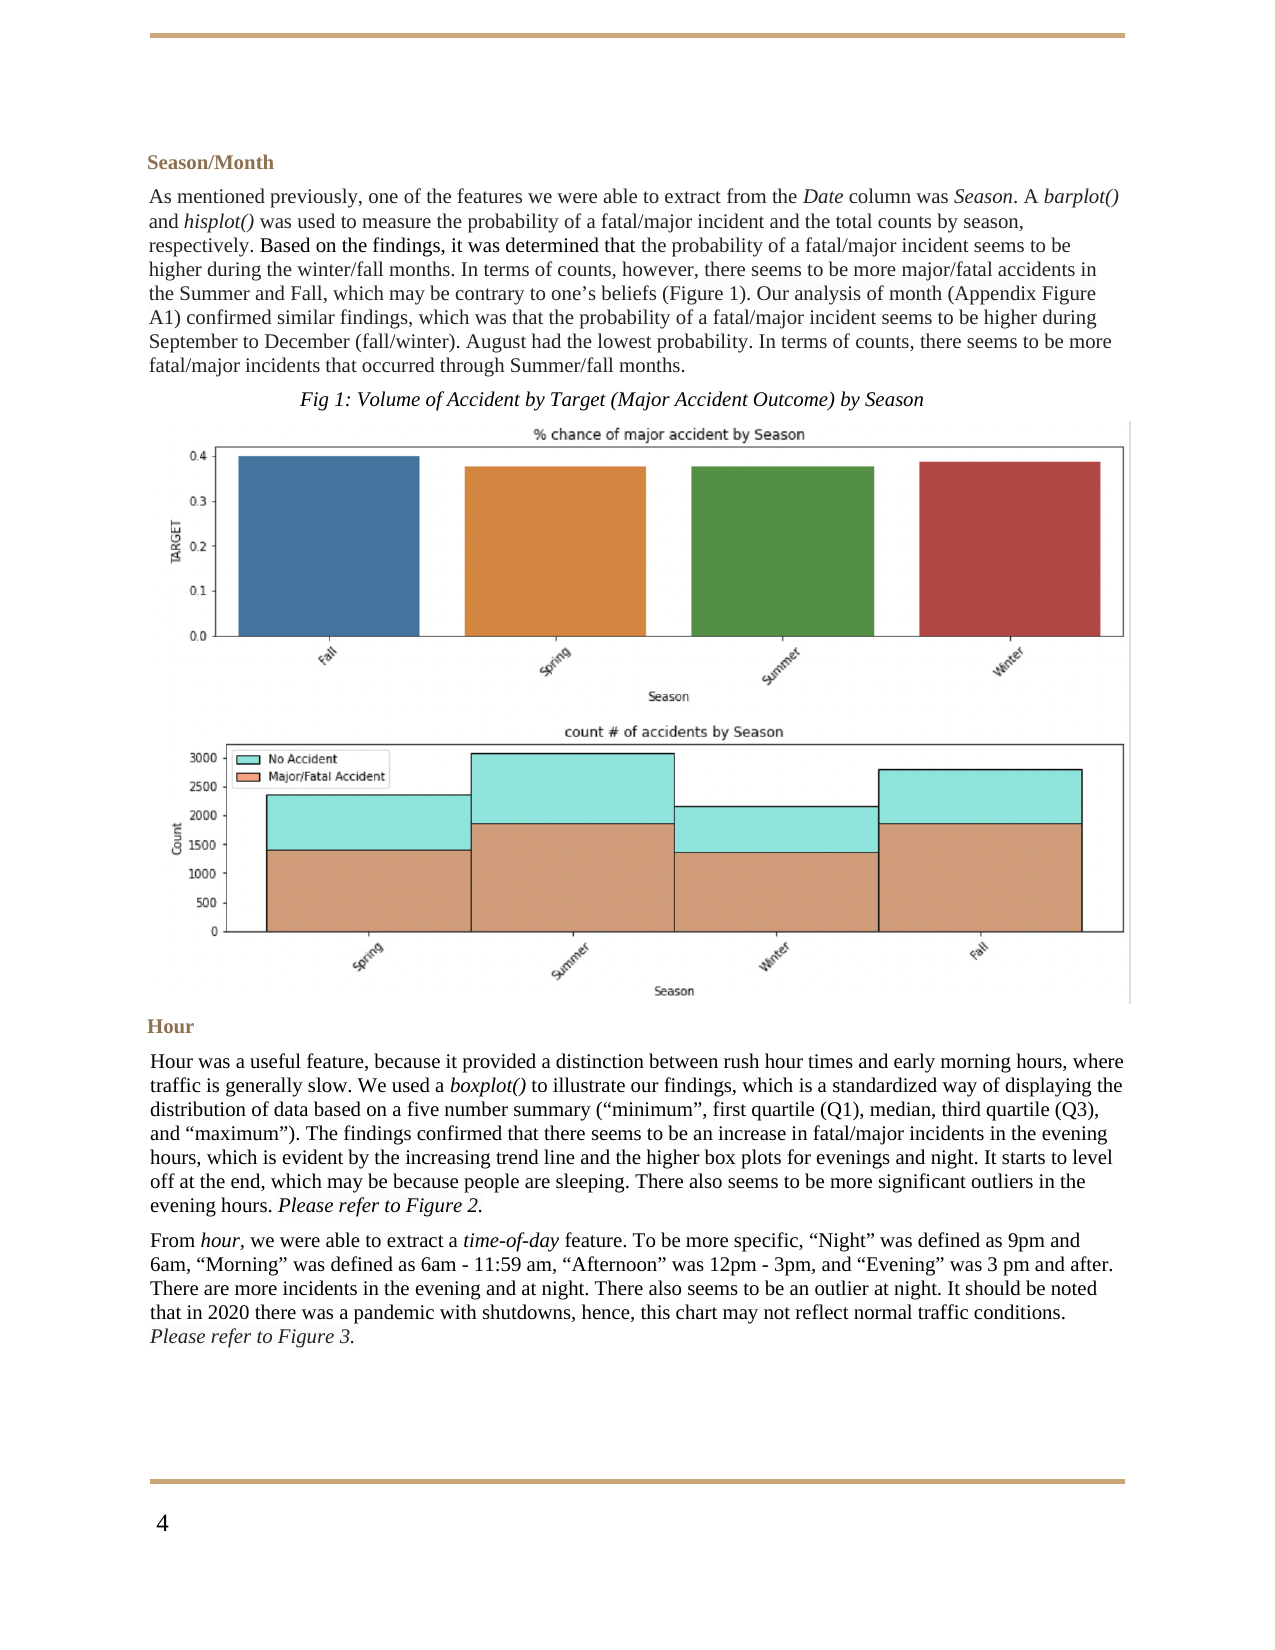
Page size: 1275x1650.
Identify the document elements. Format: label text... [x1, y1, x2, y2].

subtitle Hour [147, 1014, 1125, 1038]
text From hour, we were able to extract a time-of-day feature. To be more specific, “Night” was defined as 9pm and 6am, “Morning” was defined as 6am - 11:59 am, “Afternoon” was 12pm - 3pm, and “Evening” was 3 pm and after. There are more incidents in the evening and at night. There also seems to be an outlier at night. It should be noted that in 2020 there was a pandemic with shutdowns, hence, this chart may not reflect normal traffic conditions. Please refer to Figure 3. [150, 1228, 1125, 1377]
picture [146, 421, 1132, 1004]
text As mentioned previously, one of the features we were able to extract from the Date column was Season. A barplot() and hisplot() was used to measure the probability of a fatal/major incident and the total counts by season, respectively. Based on the findings, it was determined that the probability of a fatal/major incident seems to be higher during the winter/fall months. In terms of counts, however, there seems to be more major/fatal accidents in the Summer and Fall, which may be contrary to one’s beliefs (Figure 1). Our analysis of month (Appendix Figure A1) confirmed similar findings, which was that the probability of a fatal/major incident seems to be higher during September to December (fall/winter). August had the lowest probability. In terms of counts, there seems to be more fatal/major incidents that occurred through Summer/fall months. [148, 184, 1125, 377]
text Fig 1: Volume of Accident by Target (Major Accident Outcome) by Season [223, 387, 1125, 411]
picture [150, 1479, 1125, 1484]
text Hour was a useful feature, because it provided a distinction between rush hour times and early morning hours, where traffic is generally slow. We used a boxplot() to illustrate our findings, which is a standardized way of displaying the distribution of data based on a five number summary (“minimum”, first quartile (Q1), median, third quartile (Q3), and “maximum”). The findings confirmed that there seems to be an increase in fatal/major incidents in the evening hours, which is evident by the increasing trend line and the higher box plots for evenings and night. It starts to level off at the end, which may be because people are sleeping. There also seems to be more significant outliers in the evening hours. Please refer to Figure 2. [150, 1049, 1125, 1217]
subtitle Season/Month [147, 150, 1125, 174]
picture [150, 33, 1125, 38]
